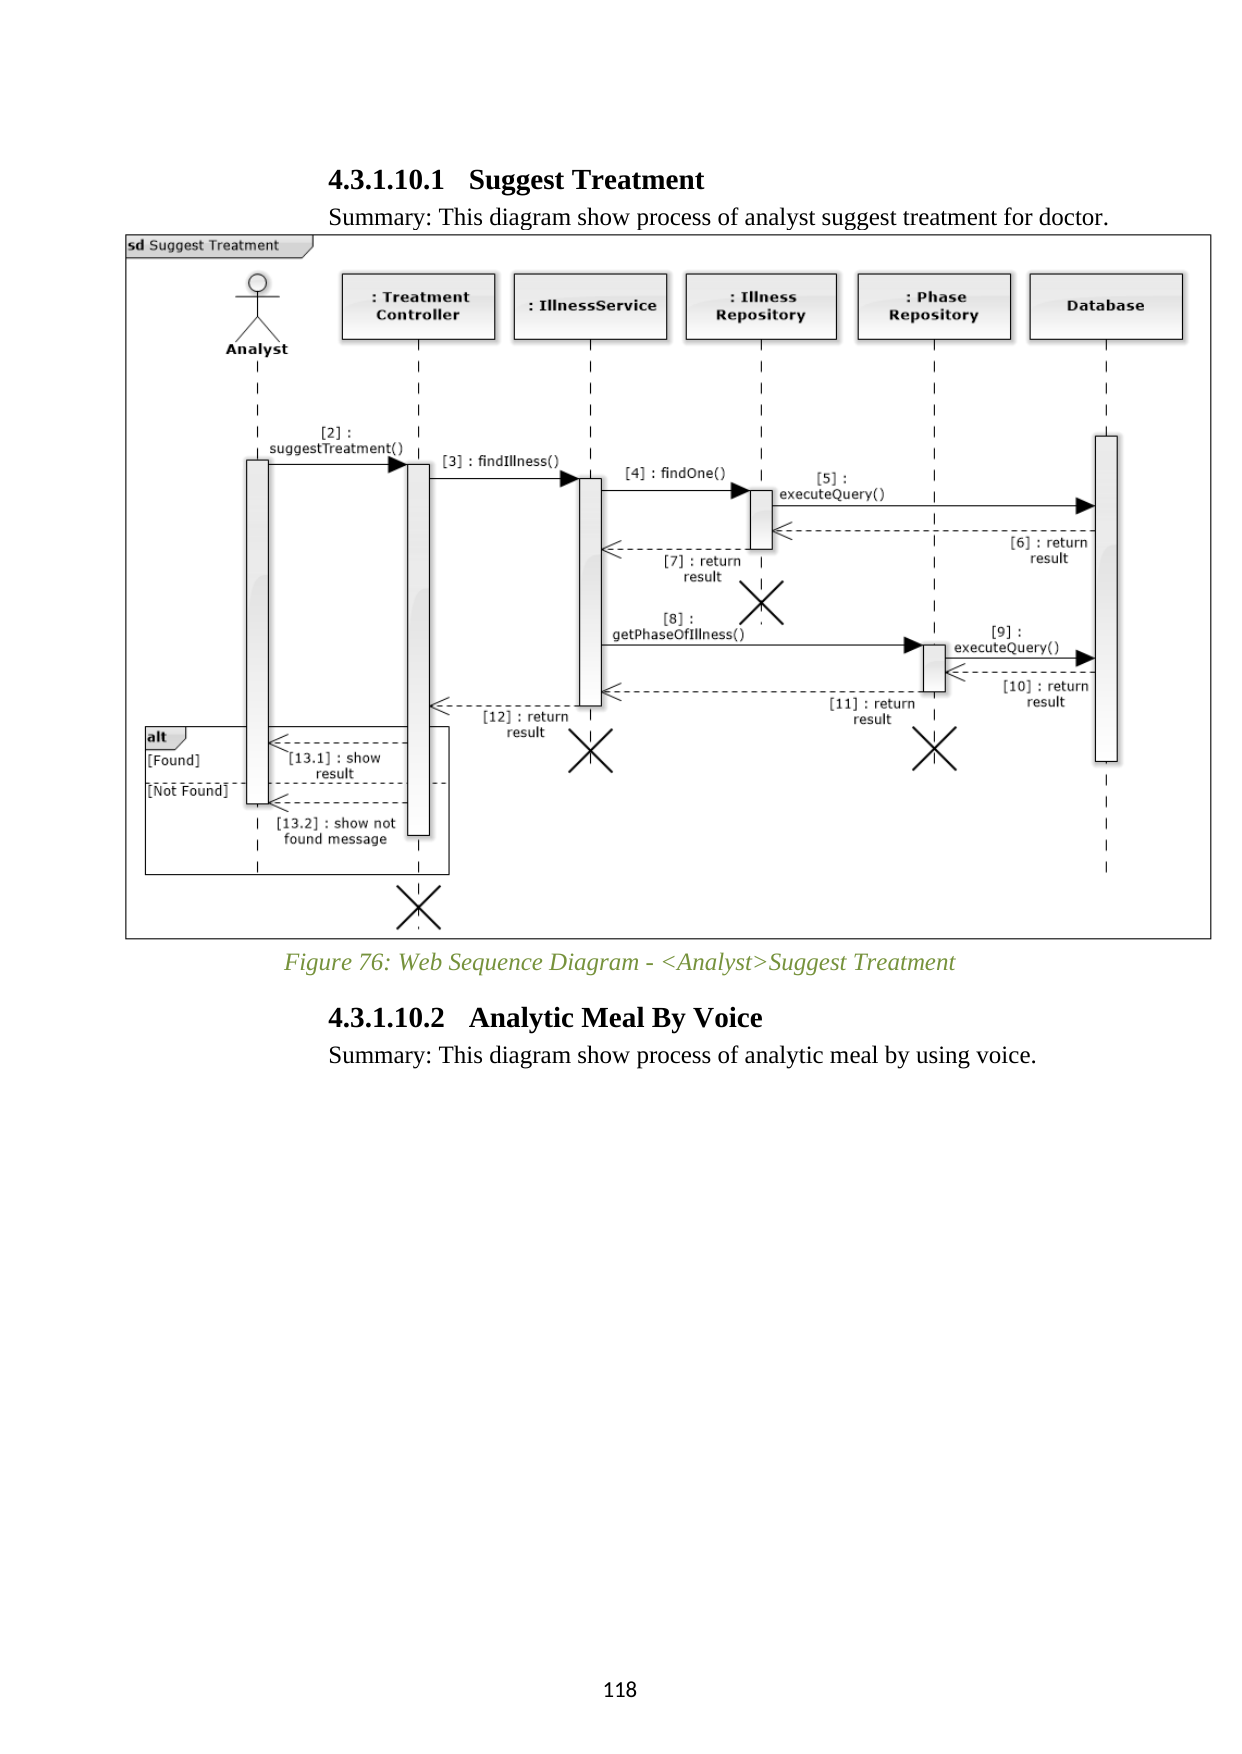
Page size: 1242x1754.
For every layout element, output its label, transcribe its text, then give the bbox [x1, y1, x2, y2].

text Summary: This diagram show process of analyst suggest treatment for doctor. [328, 202, 1146, 230]
subtitle Suggest Treatment [214, 162, 1146, 196]
text Summary: This diagram show process of analytic meal by using voice. [328, 1040, 1146, 1069]
subtitle Analytic Meal By Voice [214, 1000, 1146, 1034]
text Figure 76: Web Sequence Diagram - <Analyst>Suggest Treatment [94, 947, 1146, 975]
picture [121, 230, 1219, 947]
